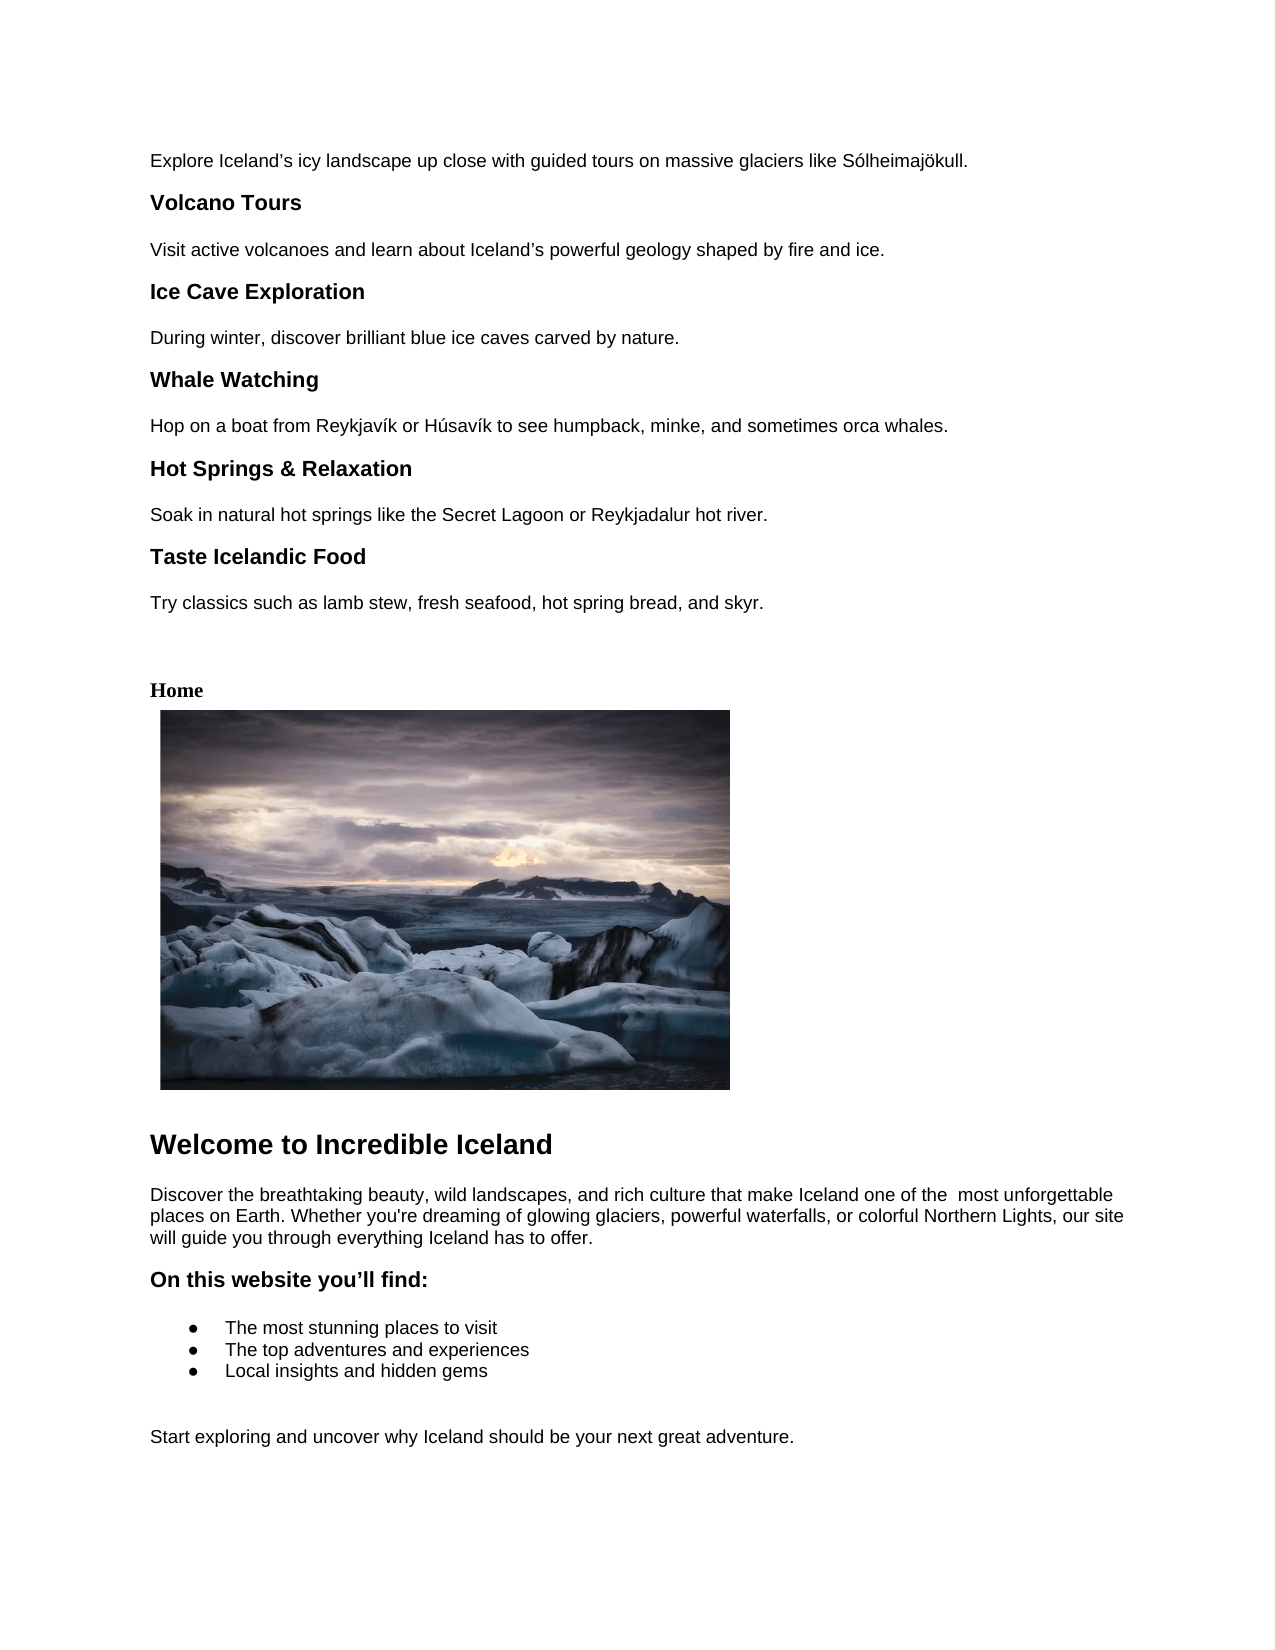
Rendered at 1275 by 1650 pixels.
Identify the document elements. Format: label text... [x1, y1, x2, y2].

picture [160, 710, 730, 1090]
list The top adventures and experiences [187, 1339, 1125, 1360]
text Soak in natural hot springs like the Secret Lagoon or Reykjadalur hot river. [150, 504, 1125, 525]
text During winter, discover brilliant blue ice caves carved by nature. [150, 327, 1125, 348]
text Start exploring and uncover why Iceland should be your next great adventure. [150, 1426, 1125, 1447]
text Explore Iceland’s icy landscape up close with guided tours on massive glaciers like Sólheimajökull. [150, 150, 1125, 172]
text Welcome to Incredible Iceland [150, 1128, 1125, 1161]
text Visit active volcanoes and learn about Iceland’s powerful geology shaped by fire and ice. [150, 238, 1125, 260]
text Taste Icelandic Food [150, 544, 1125, 569]
text Whale Watching [150, 367, 1125, 392]
text Hop on a boat from Reykjavík or Húsavík to see humpback, minke, and sometimes orca whales. [150, 415, 1125, 437]
list Local insights and hidden gems [187, 1360, 1125, 1382]
text Home [150, 678, 1125, 702]
text Try classics such as lamb stew, fresh seafood, hot spring bread, and skyr. [150, 592, 1125, 614]
text Hot Springs & Relaxation [150, 456, 1125, 481]
text Volcano Tours [150, 190, 1125, 216]
list The most stunning places to visit [187, 1317, 1125, 1339]
text Ice Cave Exploration [150, 279, 1125, 304]
text On this website you’ll find: [150, 1267, 1125, 1292]
text Discover the breathtaking beauty, wild landscapes, and rich culture that make Iceland one of the most unforgettable places on Earth. Whether you're dreaming of glowing glaciers, powerful waterfalls, or colorful Northern Lights, our site will guide you through everything Iceland has to offer. [150, 1183, 1125, 1248]
